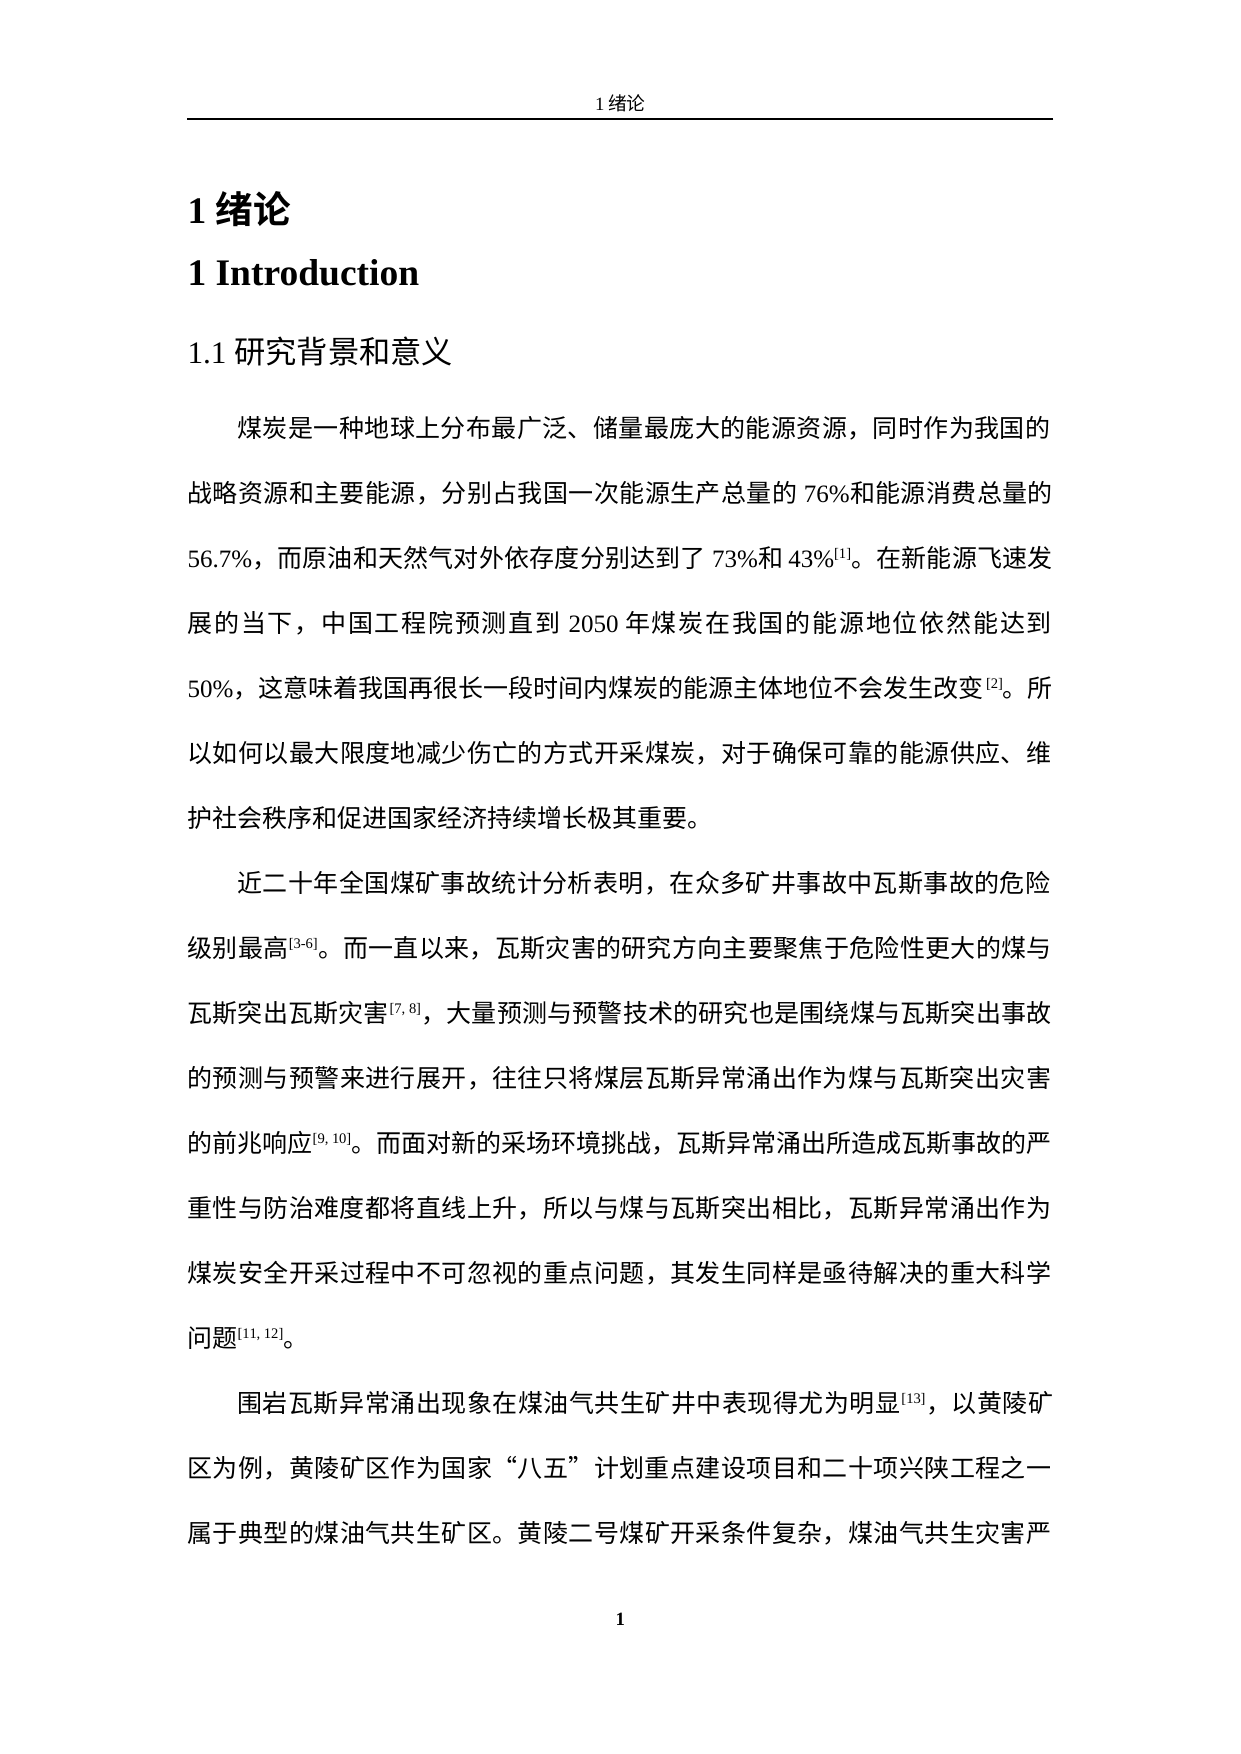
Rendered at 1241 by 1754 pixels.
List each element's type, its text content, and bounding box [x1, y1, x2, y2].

list 研究背景和意义（The Research Background and Significance） [187, 317, 1053, 382]
text 近二十年全国煤矿事故统计分析表明，在众多矿井事故中瓦斯事故的危险级别最高[3-6]。而一直以来，瓦斯灾害的研究方向主要聚焦于危险性更大的煤与瓦斯突出瓦斯灾害[7, 8]，大量预测与预警技术的研究也是围绕煤与瓦斯突出事故的预测与预警来进行展开，往往只将煤层瓦斯异常涌出作为煤与瓦斯突出灾害的前兆响应[9, 10]。而面对新的采场环境挑战，瓦斯异常涌出所造成瓦斯事故的严重性与防治难度都将直线上升，所以与煤与瓦斯突出相比，瓦斯异常涌出作为煤炭安全开采过程中不可忽视的重点问题，其发生同样是亟待解决的重大科学问题[11, 12]。 [187, 849, 1053, 1369]
subtitle 绪论 [187, 174, 1053, 239]
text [187, 1369, 1053, 1564]
text 煤炭是一种地球上分布最广泛、储量最庞大的能源资源，同时作为我国的战略资源和主要能源，分别占我国一次能源生产总量的76%和能源消费总量的56.7%，而原油和天然气对外依存度分别达到了73%和43%[1]。在新能源飞速发展的当下，中国工程院预测直到2050年煤炭在我国的能源地位依然能达到50%，这意味着我国再很长一段时间内煤炭的能源主体地位不会发生改变[2]。所以如何以最大限度地减少伤亡的方式开采煤炭，对于确保可靠的能源供应、维护社会秩序和促进国家经济持续增长极其重要。 [187, 394, 1053, 849]
text 1 Introduction [187, 239, 1053, 304]
